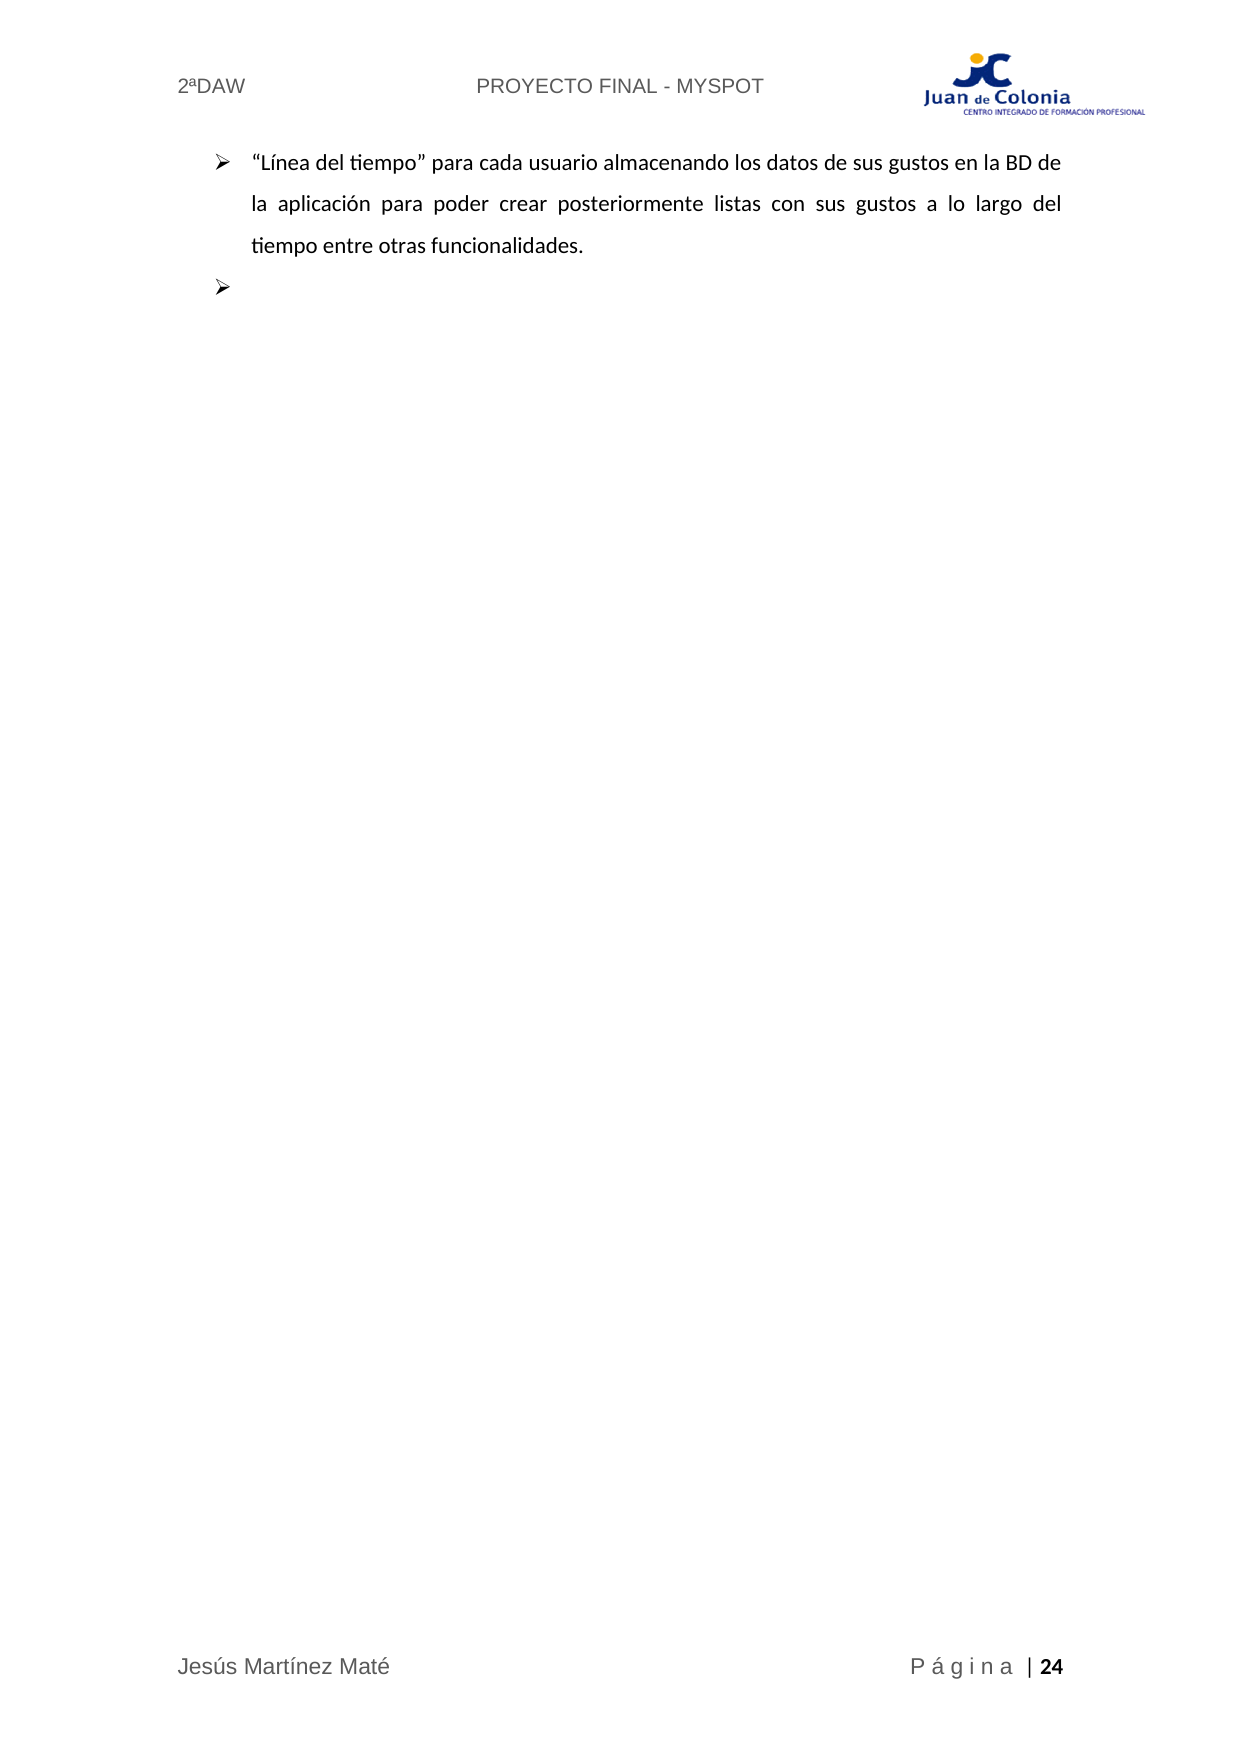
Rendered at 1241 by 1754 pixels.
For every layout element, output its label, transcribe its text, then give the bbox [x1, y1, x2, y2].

list “Línea del tiempo” para cada usuario almacenando los datos de sus gustos en la BD de la aplicación para poder crear posteriormente listas con sus gustos a lo largo del tiempo entre otras funcionalidades. [213, 148, 1063, 259]
picture [916, 46, 1154, 119]
